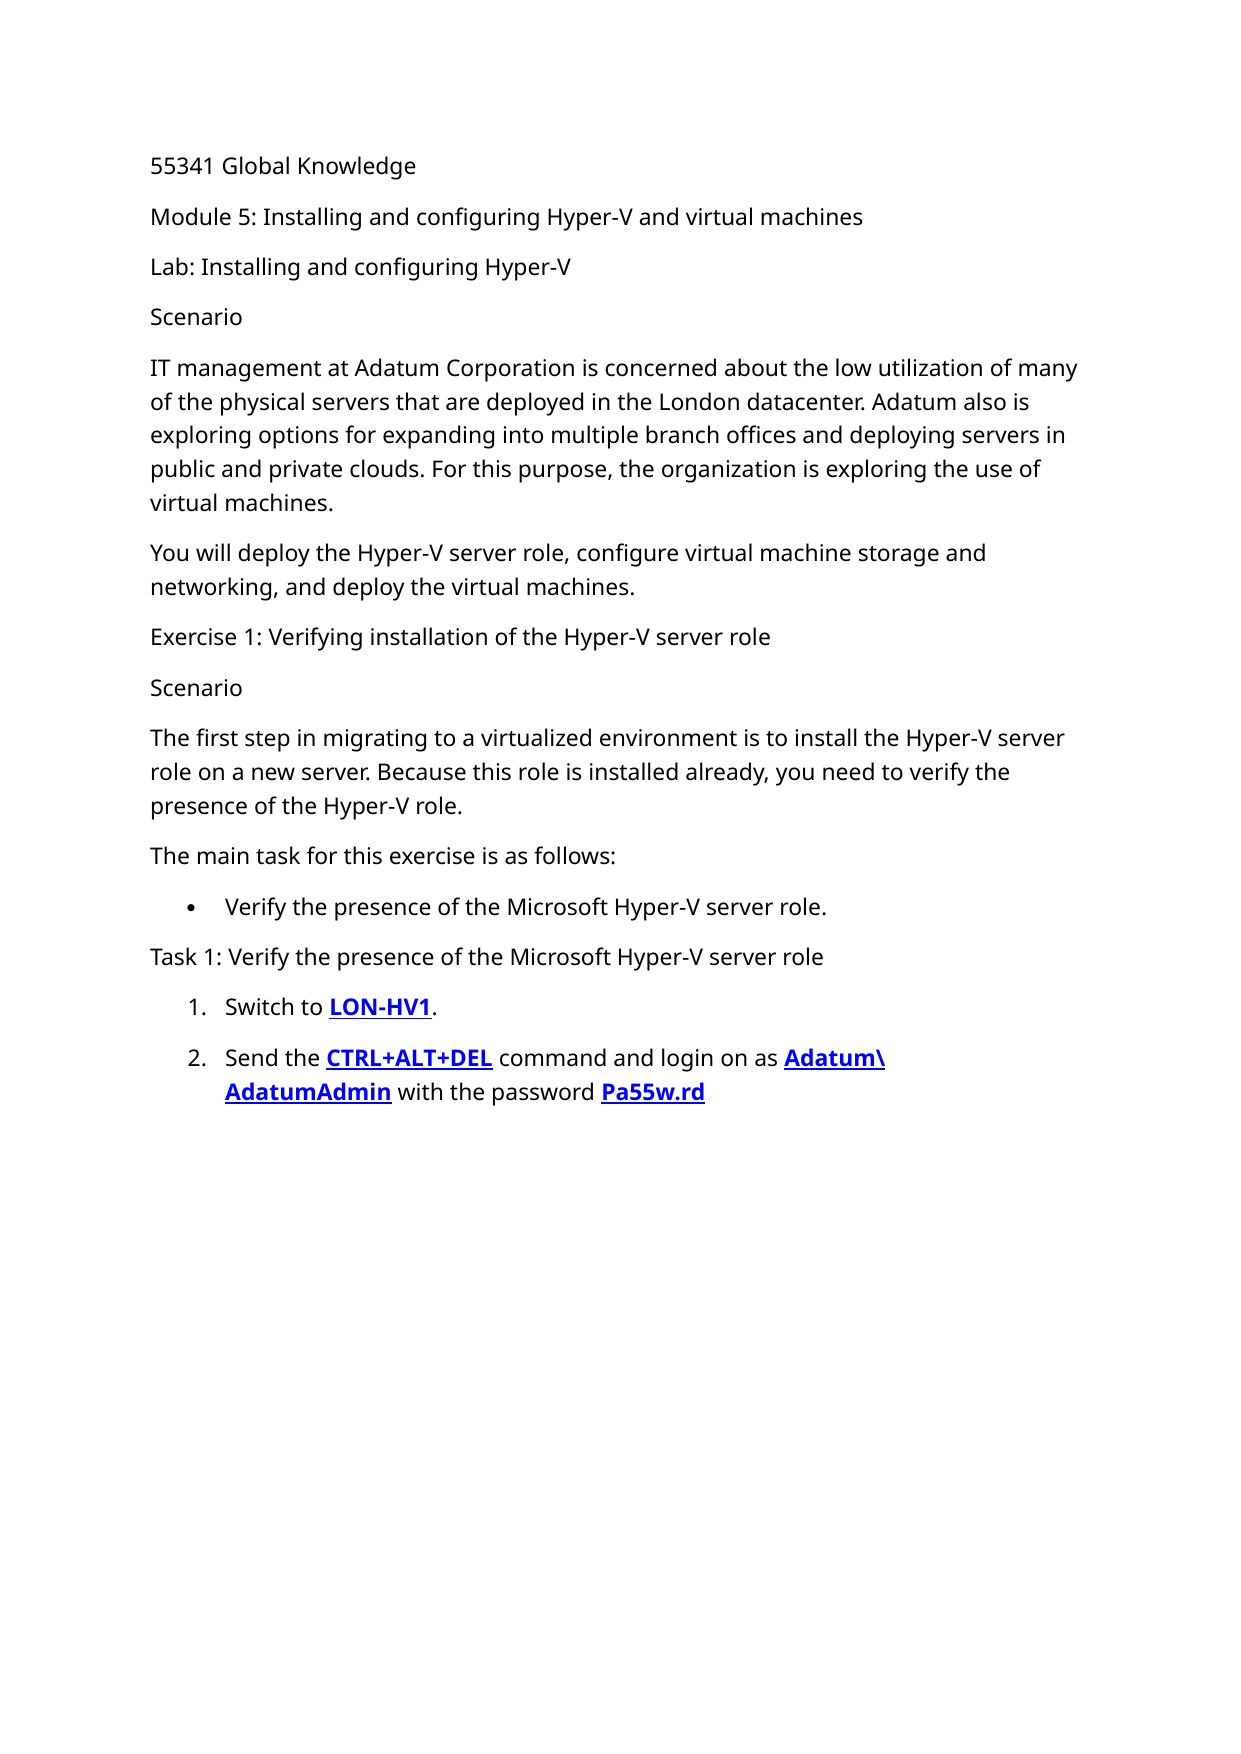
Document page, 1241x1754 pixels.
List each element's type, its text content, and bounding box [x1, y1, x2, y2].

text The main task for this exercise is as follows: [150, 840, 1090, 871]
text You will deploy the Hyper-V server role, configure virtual machine storage and networking, and deploy the virtual machines. [150, 537, 1090, 602]
text Task 1: Verify the presence of the Microsoft Hyper-V server role [150, 941, 1090, 972]
text The first step in migrating to a virtualized environment is to install the Hyper-V server role on a new server. Because this role is installed already, you need to verify the presence of the Hyper-V role. [150, 722, 1090, 821]
text Scenario [150, 672, 1090, 703]
text 55341 Global Knowledge [150, 150, 1090, 181]
text Scenario [150, 301, 1090, 332]
text Exercise 1: Verifying installation of the Hyper-V server role [150, 621, 1090, 652]
list Send the CTRL+ALT+DEL command and login on as Adatum\AdatumAdmin with the password Pa55w.rd [187, 1042, 1090, 1107]
text Module 5: Installing and configuring Hyper-V and virtual machines [150, 200, 1090, 232]
text Lab: Installing and configuring Hyper-V [150, 251, 1090, 282]
list Switch to LON-HV1. [187, 991, 1090, 1022]
text IT management at Adatum Corporation is concerned about the low utilization of many of the physical servers that are deployed in the London datacenter. Adatum also is exploring options for expanding into multiple branch offices and deploying servers in public and private clouds. For this purpose, the organization is exploring the use of virtual machines. [150, 352, 1090, 518]
list Verify the presence of the Microsoft Hyper-V server role. [187, 890, 1090, 922]
